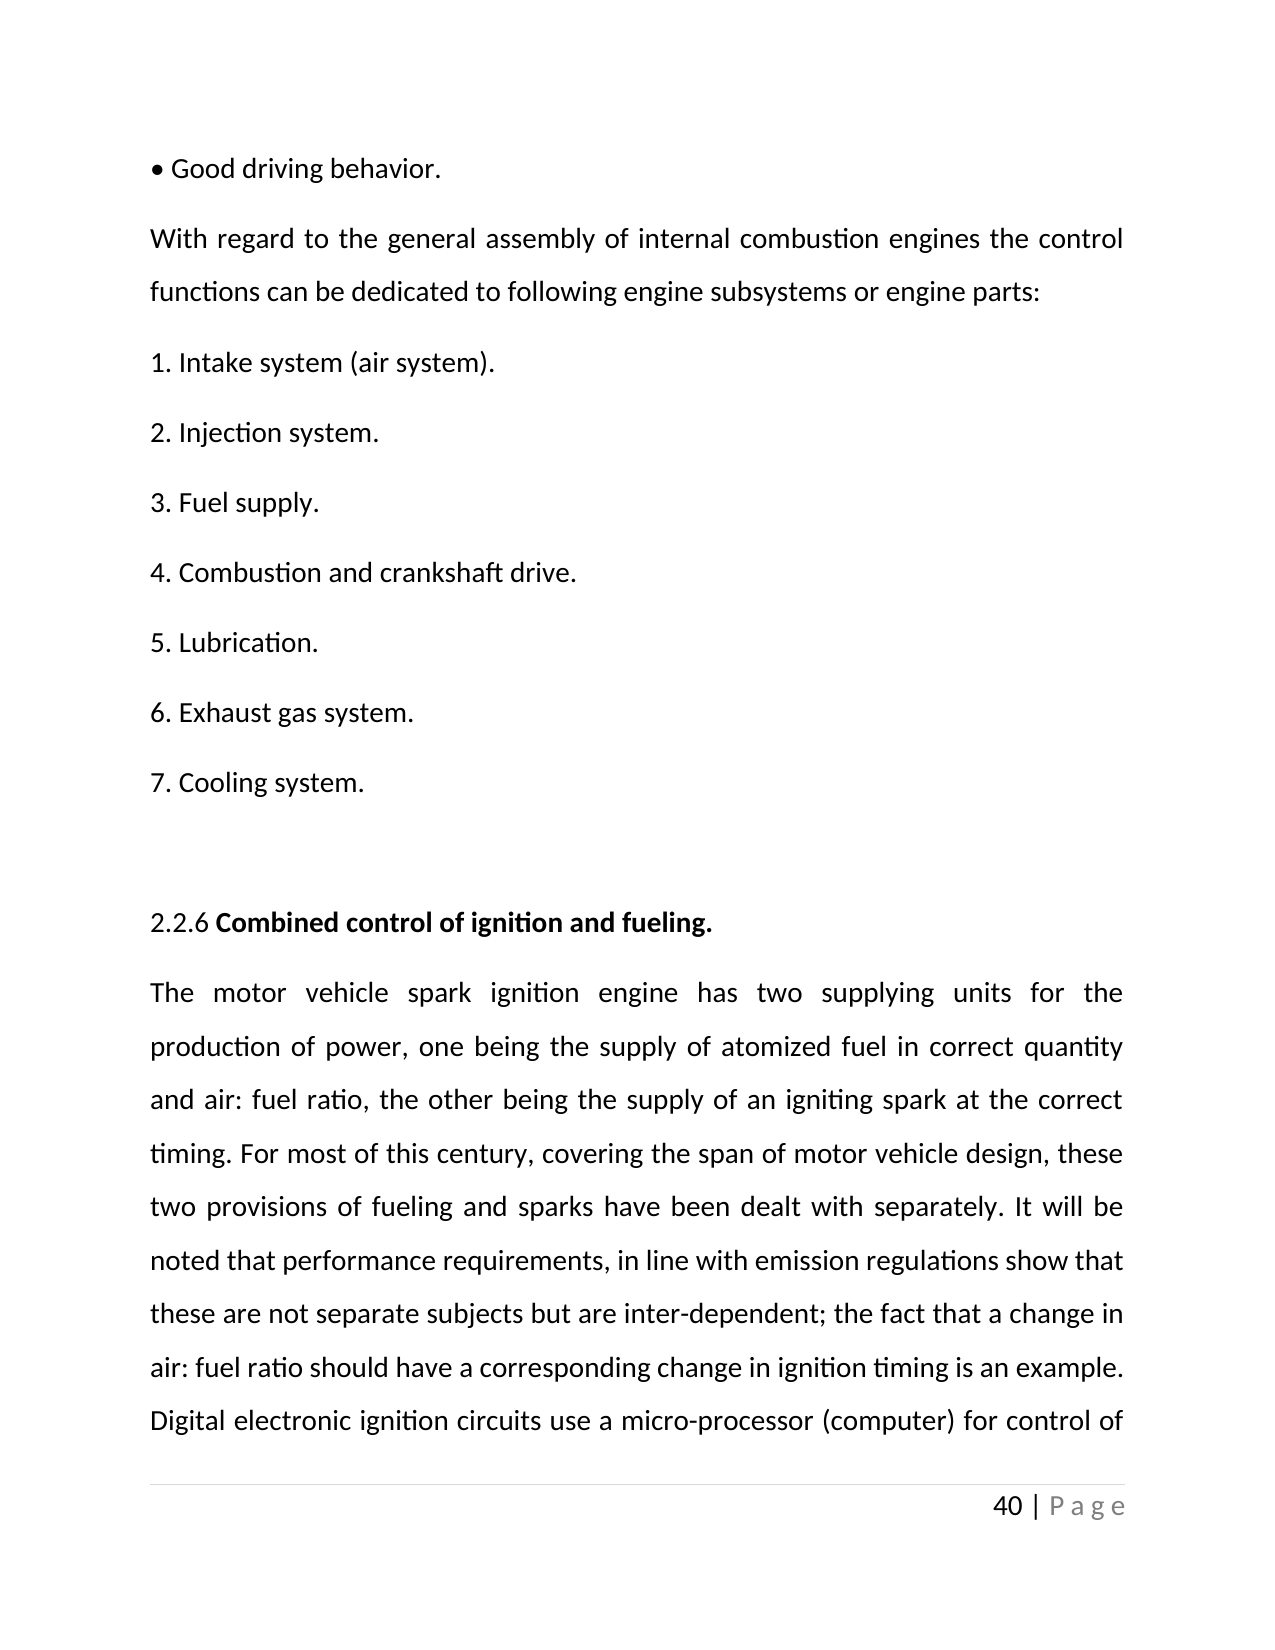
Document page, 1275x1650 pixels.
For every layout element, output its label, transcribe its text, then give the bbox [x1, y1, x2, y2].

text • Good driving behavior. [150, 150, 1125, 186]
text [150, 974, 1125, 1438]
text 1. Intake system (air system). [150, 344, 1125, 379]
text 3. Fuel supply. [150, 484, 1125, 519]
text 2. Injection system. [150, 414, 1125, 449]
text 4. Combustion and crankshaft drive. [150, 554, 1125, 589]
text 6. Exhaust gas system. [150, 694, 1125, 730]
text With regard to the general assembly of internal combustion engines the control functions can be dedicated to following engine subsystems or engine parts: [150, 220, 1125, 309]
text 2.2.6 Combined control of ignition and fueling. [150, 904, 1125, 940]
text 5. Lubrication. [150, 624, 1125, 660]
text 7. Cooling system. [150, 764, 1125, 800]
